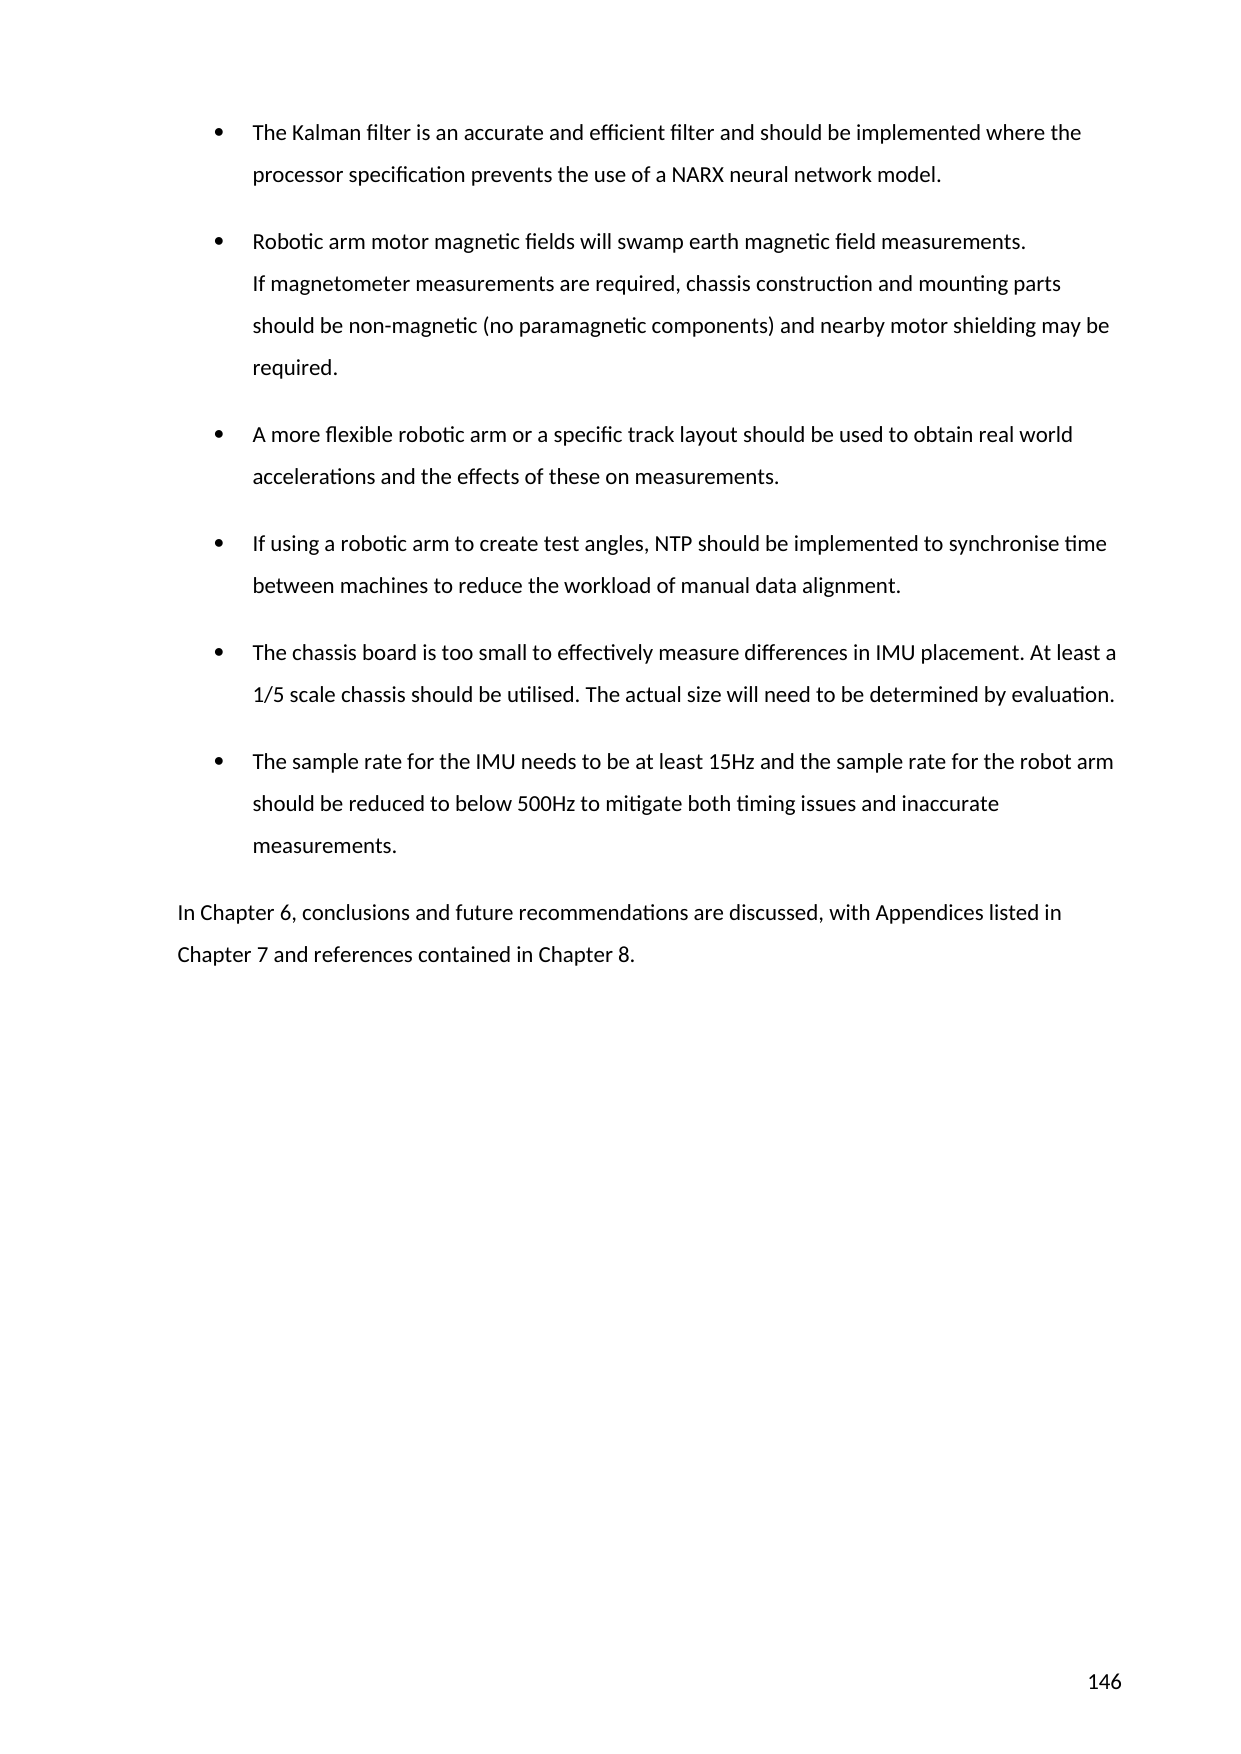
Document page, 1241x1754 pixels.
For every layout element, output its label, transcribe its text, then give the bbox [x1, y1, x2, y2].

list Robotic arm motor magnetic fields will swamp earth magnetic field measurements. If magnetometer measurements are required, chassis construction and mounting parts should be non-magnetic (no paramagnetic components) and nearby motor shielding may be required. [215, 227, 1122, 381]
list If using a robotic arm to create test angles, NTP should be implemented to synchronise time between machines to reduce the workload of manual data alignment. [215, 529, 1122, 599]
list A more flexible robotic arm or a specific track layout should be used to obtain real world accelerations and the effects of these on measurements. [215, 420, 1122, 490]
list The sample rate for the IMU needs to be at least 15Hz and the sample rate for the robot arm should be reduced to below 500Hz to mitigate both timing issues and inaccurate measurements. [215, 747, 1122, 859]
list The Kalman filter is an accurate and efficient filter and should be implemented where the processor specification prevents the use of a NARX neural network model. [215, 118, 1122, 188]
list The chassis board is too small to effectively measure differences in IMU placement. At least a 1/5 scale chassis should be utilised. The actual size will need to be determined by evaluation. [215, 638, 1122, 708]
text In Chapter 6, conclusions and future recommendations are discussed, with Appendices listed in Chapter 7 and references contained in Chapter 8. [177, 898, 1122, 1094]
